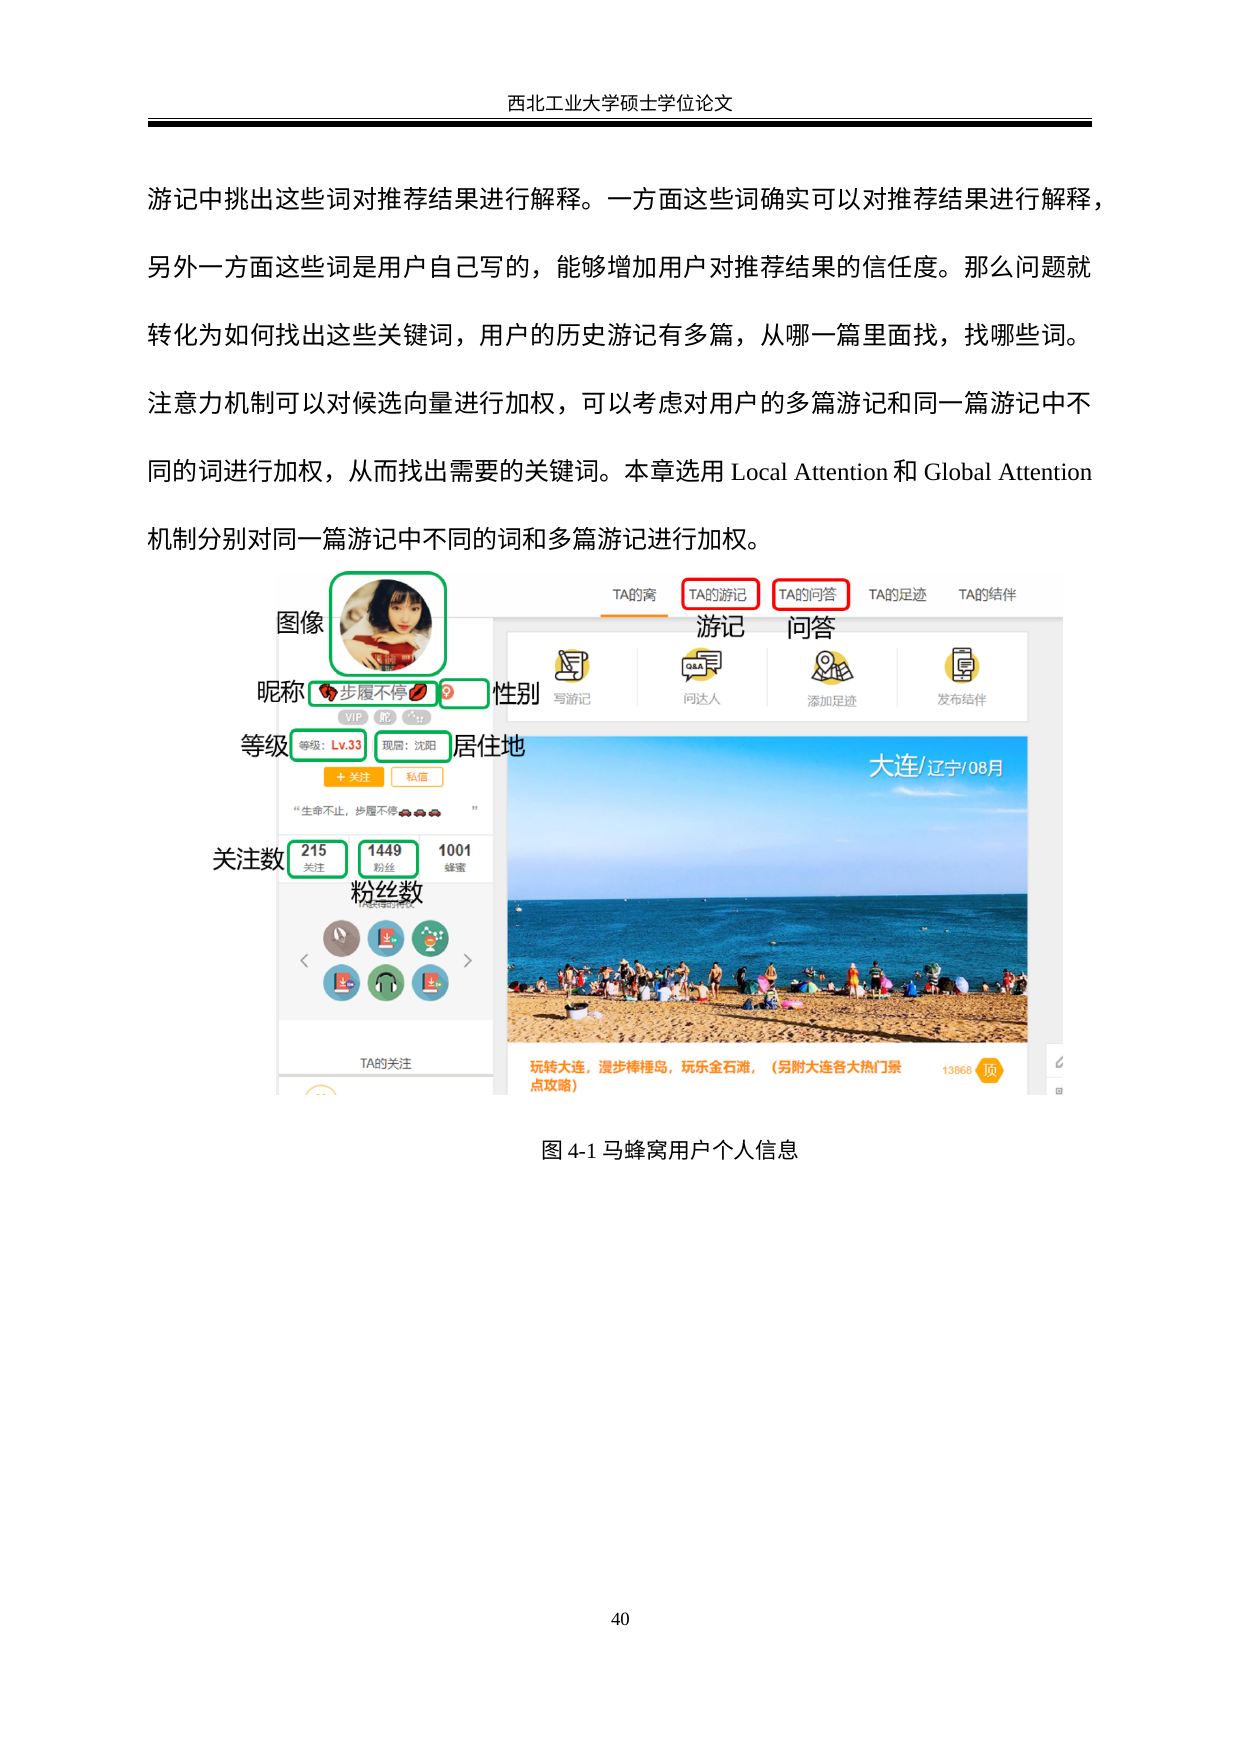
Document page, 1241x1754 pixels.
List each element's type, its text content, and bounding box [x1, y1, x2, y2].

picture [197, 571, 1063, 1095]
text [148, 164, 1092, 571]
text 图4-1 马蜂窝用户个人信息 [148, 1132, 1092, 1166]
